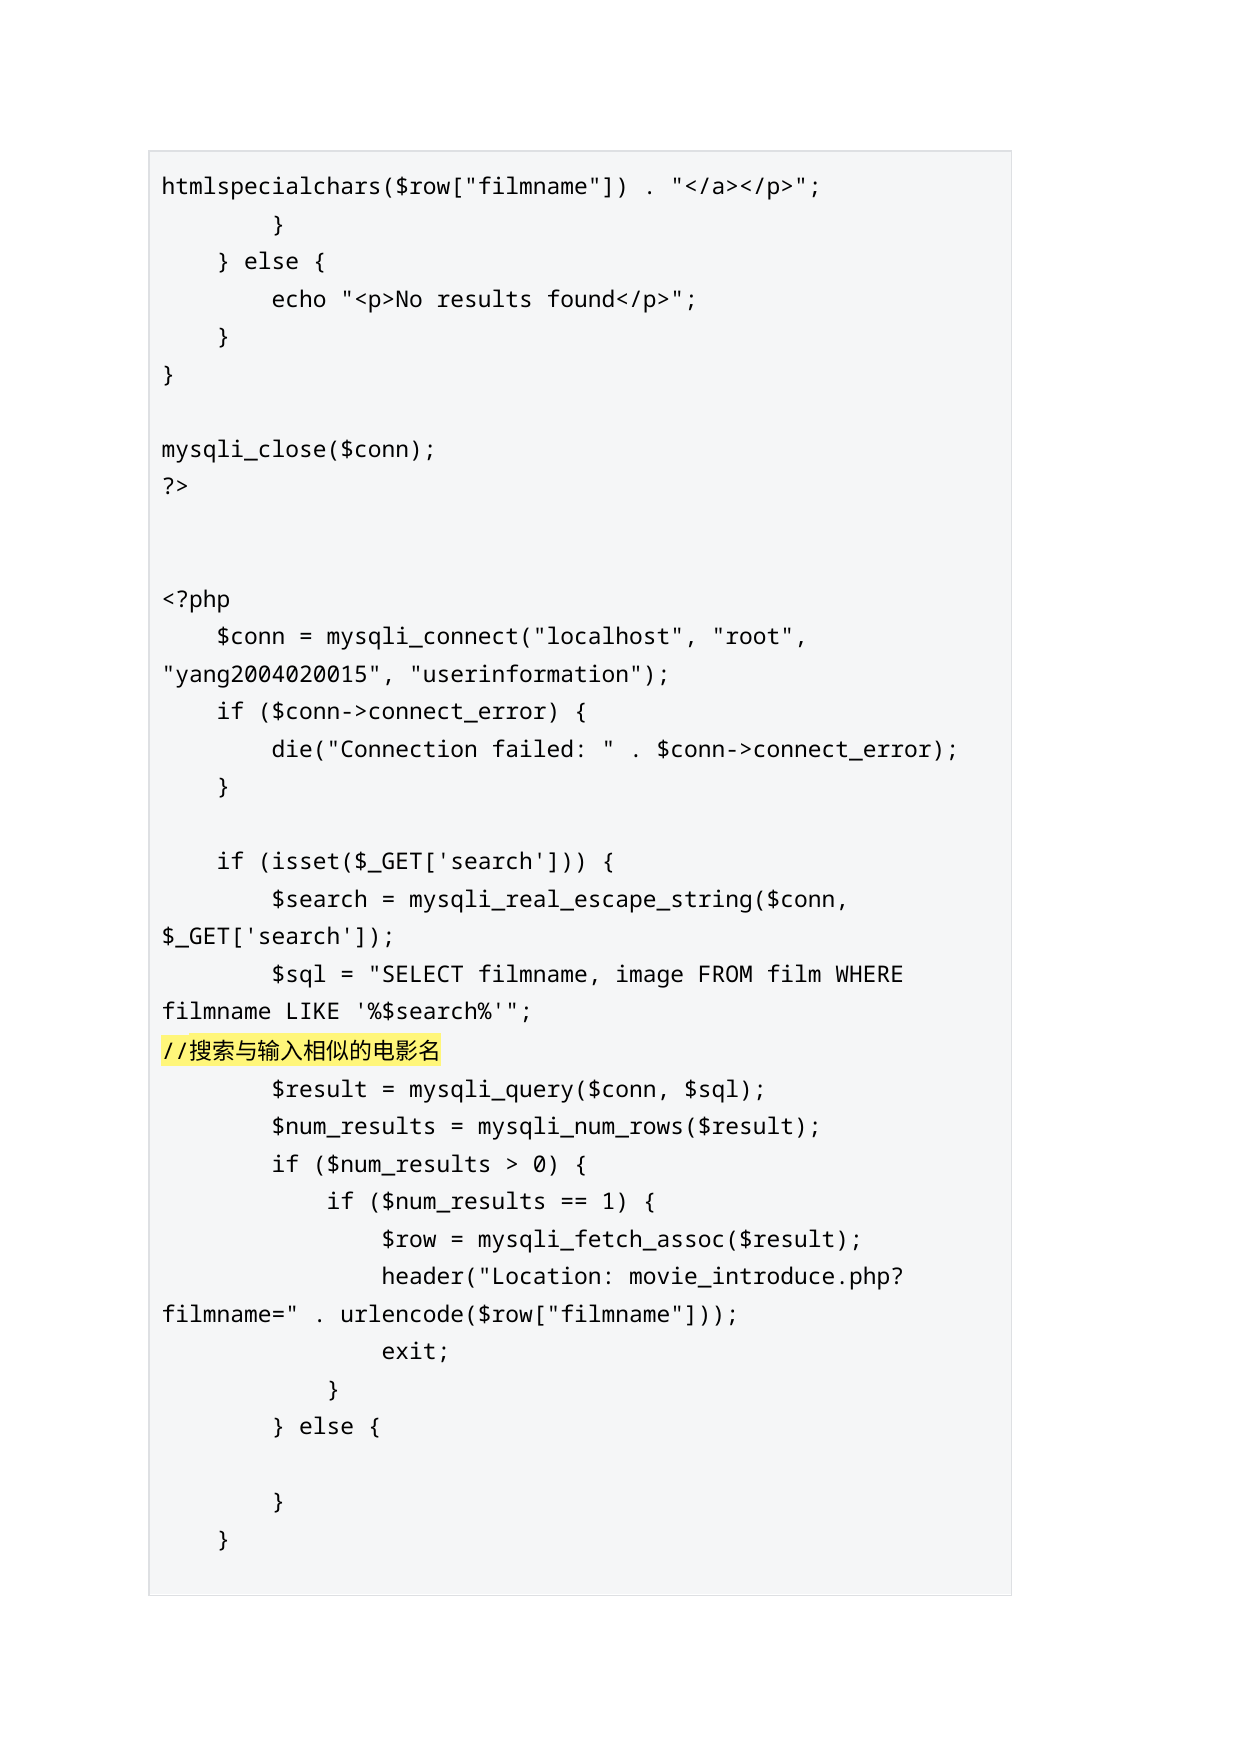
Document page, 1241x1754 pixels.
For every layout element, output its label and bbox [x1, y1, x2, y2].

table_header [150, 152, 1011, 1594]
